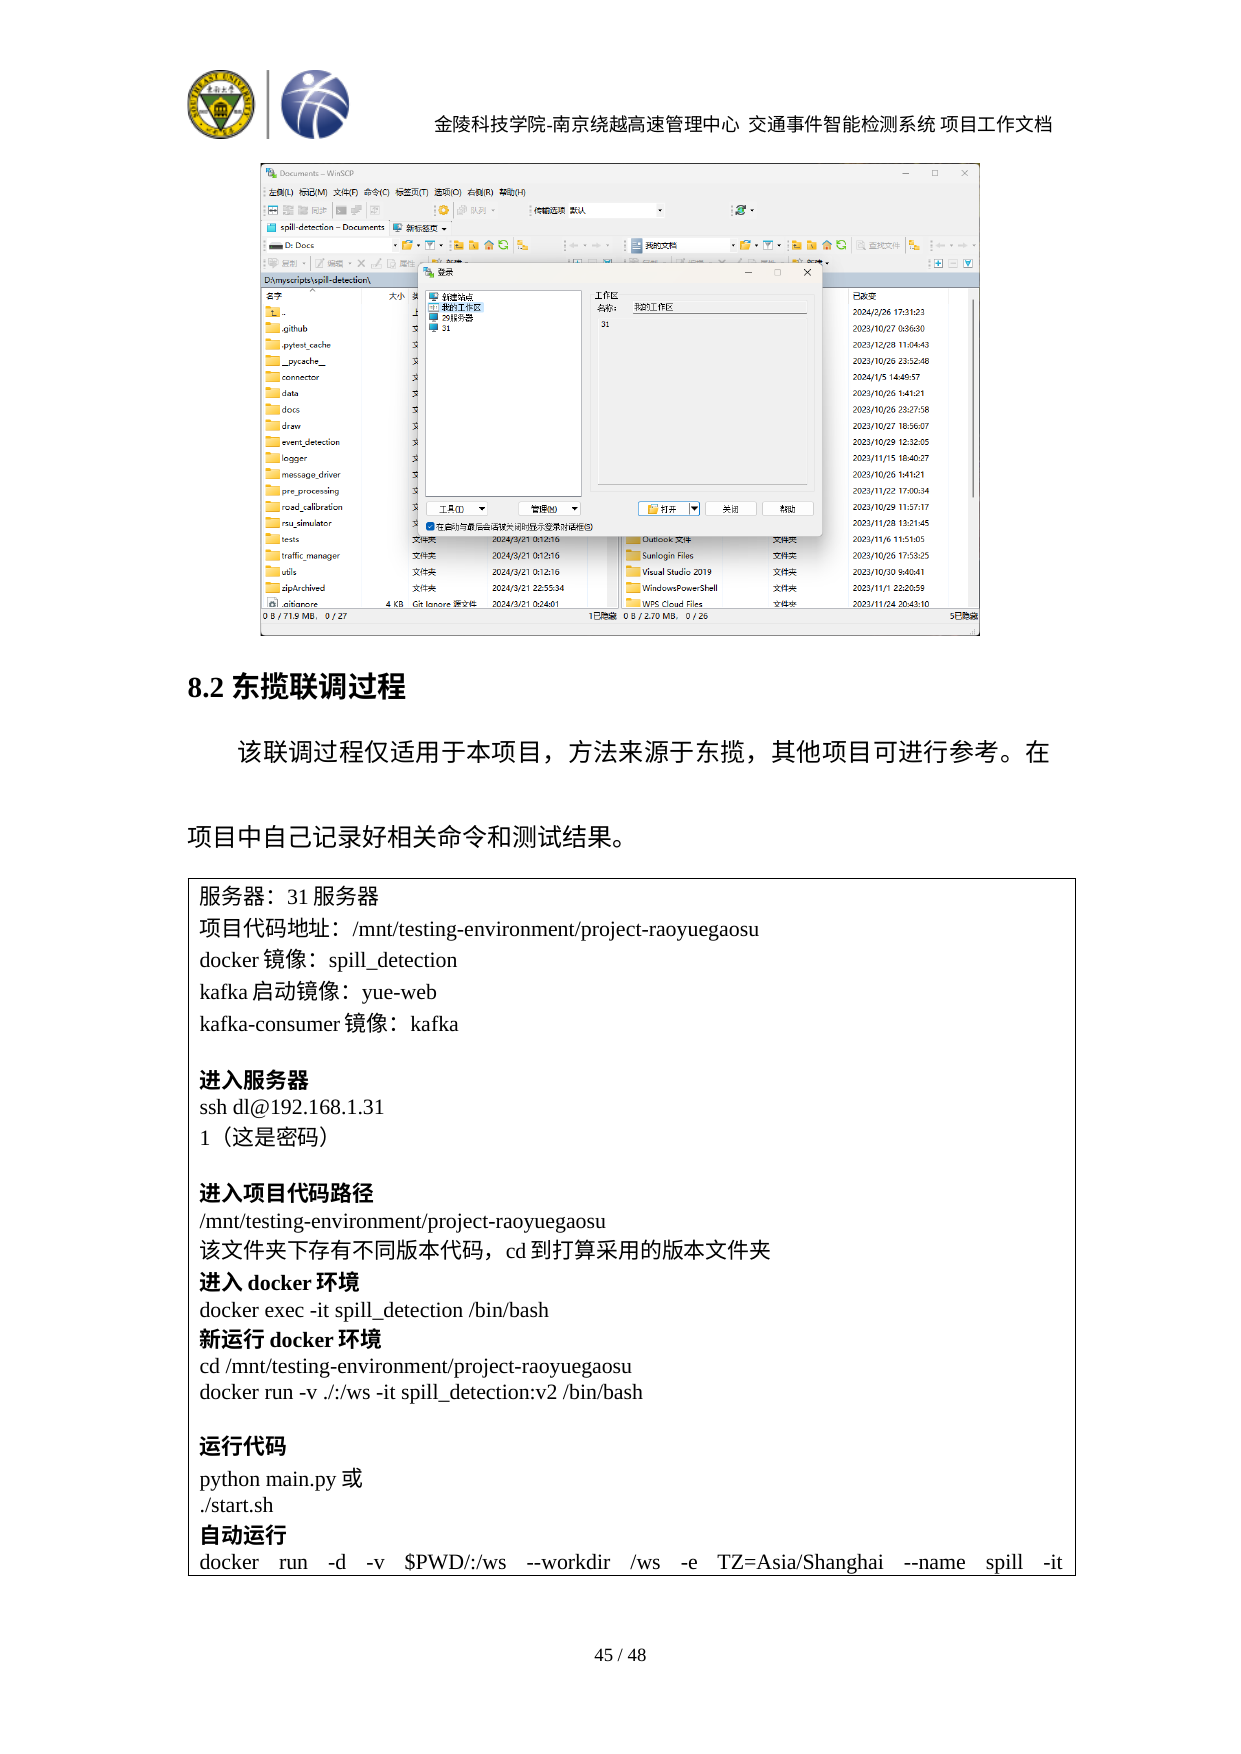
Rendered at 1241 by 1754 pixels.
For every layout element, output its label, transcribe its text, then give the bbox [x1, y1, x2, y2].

text 该联调过程仅适用于本项目，方法来源于东揽，其他项目可进行参考。在项目中自己记录好相关命令和测试结果。 [187, 716, 1053, 869]
picture [260, 163, 980, 636]
picture [187, 70, 357, 139]
subtitle 东揽联调过程 [187, 663, 1053, 706]
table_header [189, 879, 1075, 1574]
